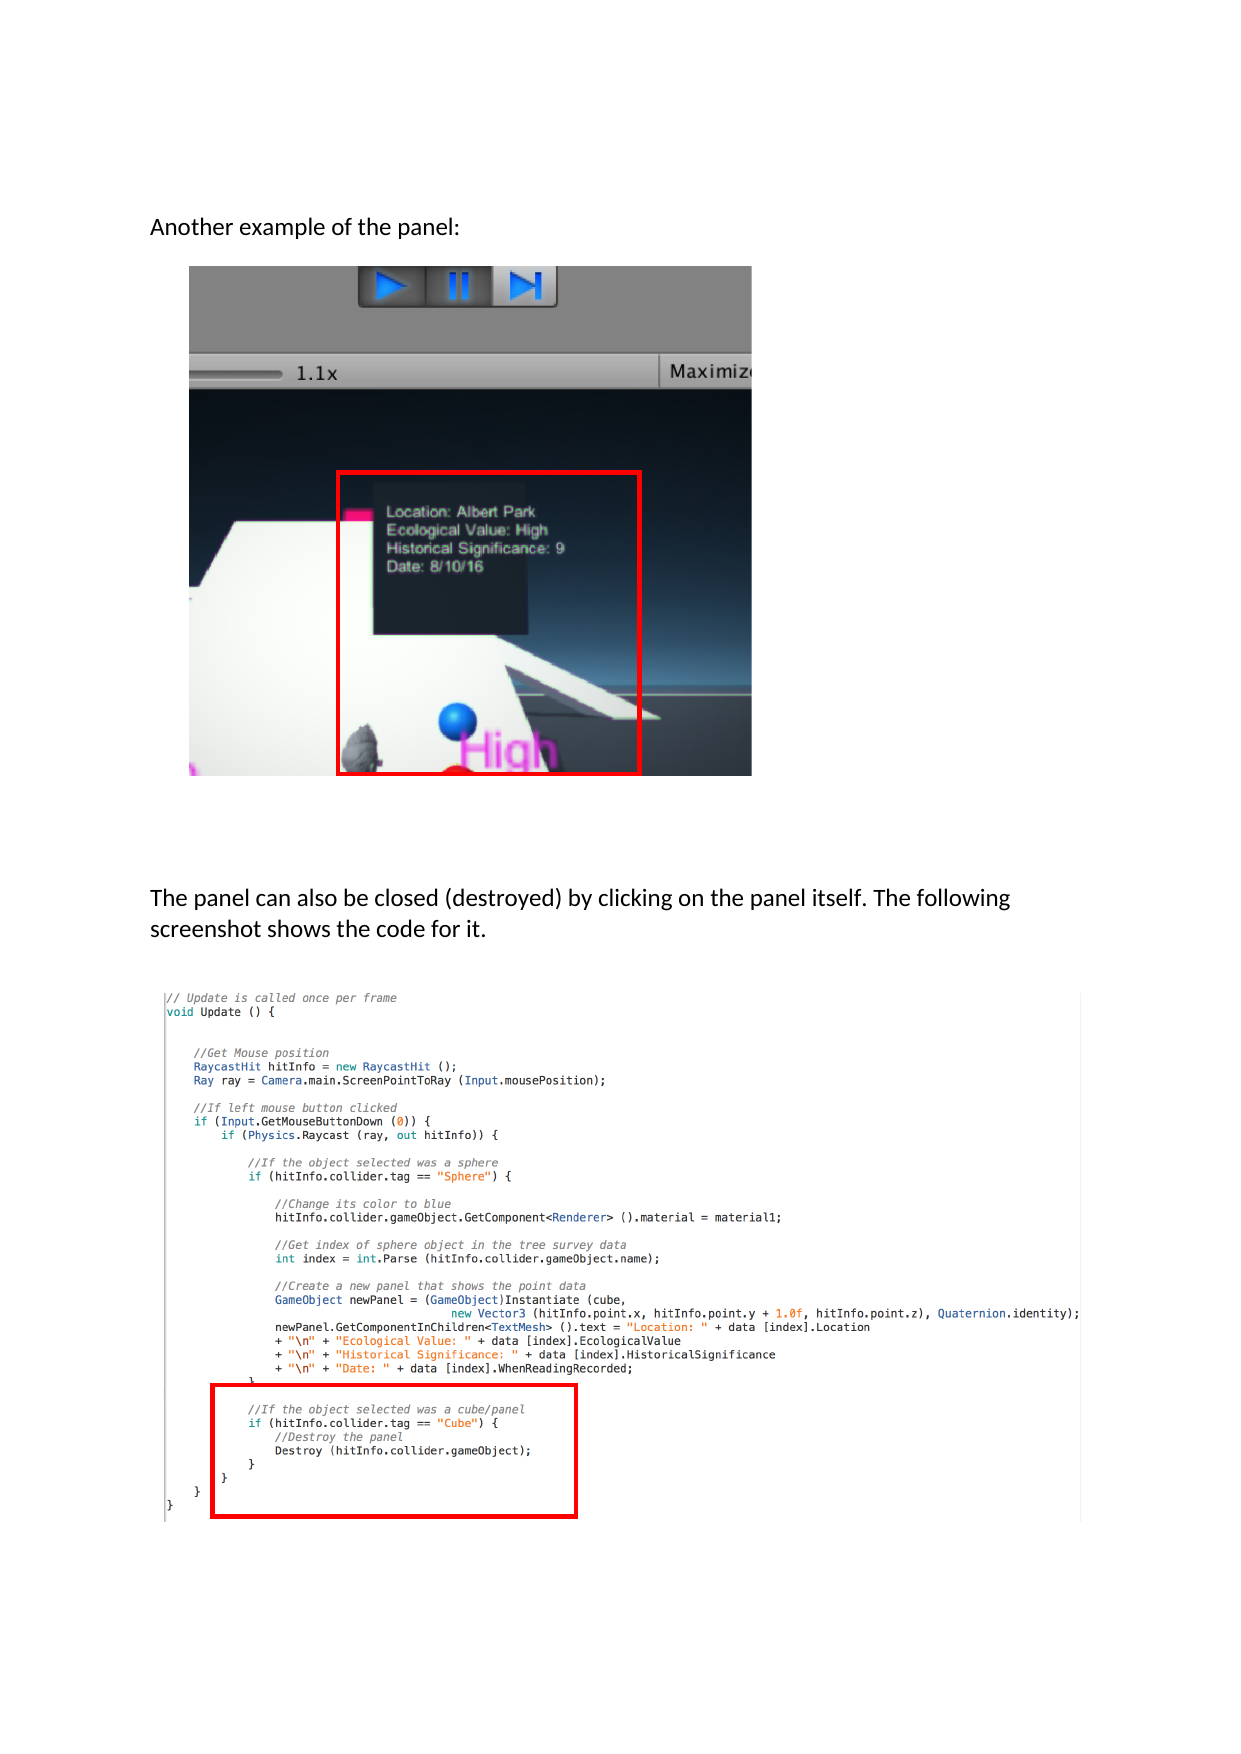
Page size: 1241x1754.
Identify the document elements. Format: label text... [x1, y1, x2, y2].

text The panel can also be closed (destroyed) by clicking on the panel itself. The following screenshot shows the code for it. [150, 882, 1090, 943]
text Another example of the panel: [150, 211, 1090, 242]
picture [189, 266, 752, 776]
picture [163, 993, 1082, 1522]
picture [340, 475, 637, 772]
